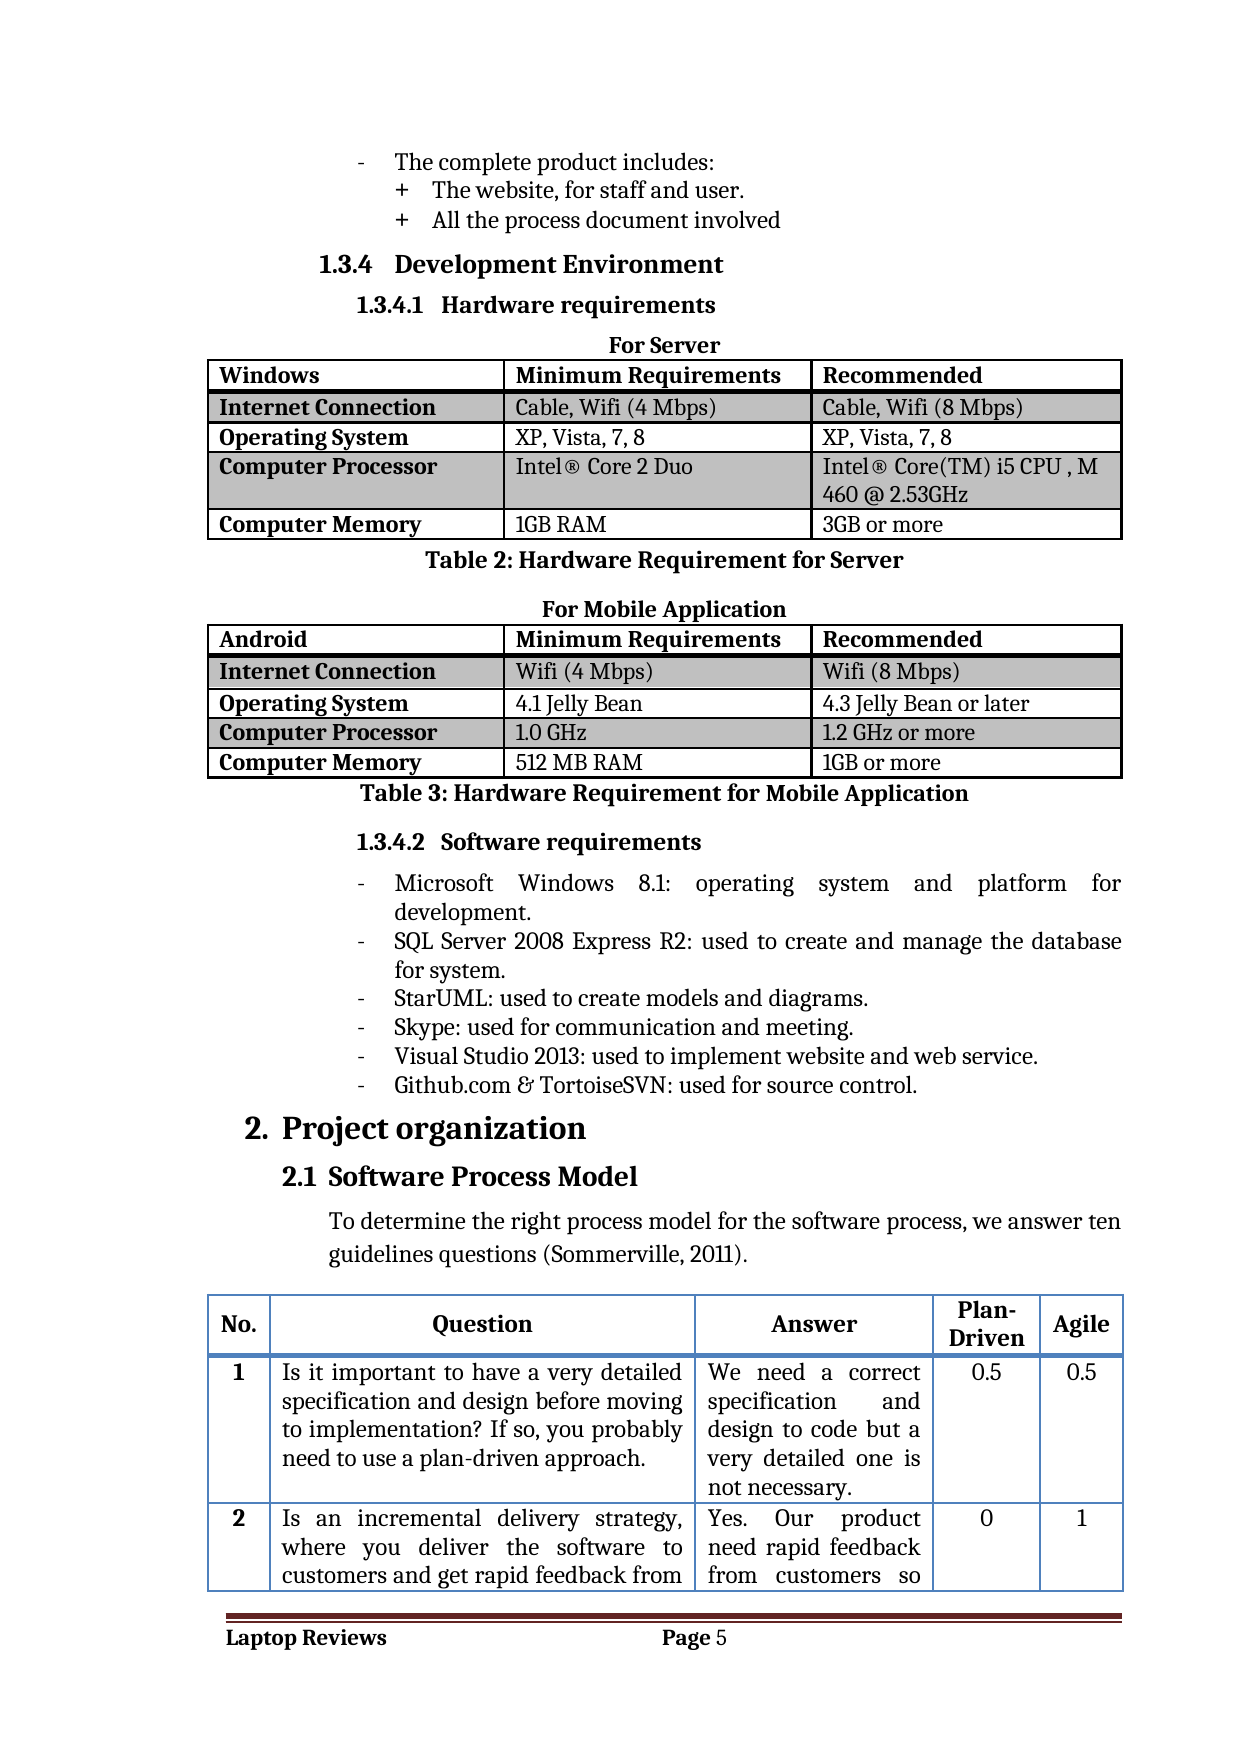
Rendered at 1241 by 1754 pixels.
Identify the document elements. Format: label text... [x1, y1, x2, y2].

table_header Plan-Driven [934, 1296, 1039, 1353]
table_header Agile [1041, 1296, 1122, 1353]
table_cell Computer Memory [209, 749, 503, 776]
table_cell Wifi (4 Mbps) [505, 658, 810, 687]
subtitle Software Process Model [282, 1161, 1122, 1194]
table_cell Computer Memory [209, 510, 503, 538]
table_header Recommended [813, 626, 1120, 653]
text To determine the right process model for the software process, we answer ten guidelines questions. [329, 1207, 1122, 1268]
table_cell 4.1 Jelly Bean [505, 690, 810, 717]
list The website, for staff and user. [394, 176, 1122, 206]
subtitle Software requirements [357, 828, 1122, 857]
table_cell We need a correct specification and design to code but a very detailed one is not necessary. [696, 1358, 932, 1502]
list Microsoft Windows 8.1: operating system and platform for development. [357, 869, 1122, 927]
table_header Answer [696, 1296, 932, 1353]
list The complete product includes: [357, 148, 1122, 176]
table_cell 1GB RAM [505, 510, 810, 538]
table_header Minimum Requirements [505, 626, 810, 653]
table_cell 4.3 Jelly Bean or later [813, 690, 1120, 717]
table_cell 1 [209, 1358, 269, 1502]
table_cell 1 [1041, 1504, 1122, 1590]
table_cell Wifi (8 Mbps) [813, 658, 1120, 687]
table_header Minimum Requirements [505, 361, 810, 389]
table_cell 2 [209, 1504, 269, 1590]
table_cell Computer Processor [209, 719, 503, 747]
list All the process document involved [394, 206, 1122, 236]
list StarUML: used to create models and diagrams. [357, 984, 1122, 1013]
list SQL Server 2008 Express R2: used to create and manage the database for system. [357, 927, 1122, 984]
text Table 2: Hardware Requirement for Server [207, 546, 1122, 575]
list Skype: used for communication and meeting. [357, 1013, 1122, 1042]
text For Server [207, 332, 1122, 359]
subtitle Hardware requirements [357, 291, 1122, 319]
table_cell Cable, Wifi (8 Mbps) [813, 394, 1120, 421]
table_header Question [271, 1296, 694, 1353]
table_cell Cable, Wifi (4 Mbps) [505, 394, 810, 421]
table_cell Intel® Core 2 Duo [505, 453, 810, 508]
table_cell 1.2 GHz or more [813, 719, 1120, 747]
subtitle Development Environment [319, 249, 1122, 280]
table_cell 0 [934, 1504, 1039, 1590]
table_header Recommended [813, 361, 1120, 389]
table_cell 0.5 [934, 1358, 1039, 1502]
table_cell 1GB or more [813, 749, 1120, 776]
table_cell Internet Connection [209, 394, 503, 421]
table_cell XP, Vista, 7, 8 [813, 424, 1120, 451]
table_cell 1.0 GHz [505, 719, 810, 747]
table_header No. [209, 1296, 269, 1353]
table_cell XP, Vista, 7, 8 [505, 424, 810, 451]
list Github.com & TortoiseSVN: used for source control. [357, 1071, 1122, 1099]
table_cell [696, 1504, 932, 1590]
table_cell 3GB or more [813, 510, 1120, 538]
table_cell Is it important to have a very detailed specification and design before moving to implementation? If so, you probably need to use a plan-driven approach. [271, 1358, 694, 1502]
table_cell Intel® Core(TM) i5 CPU , M 460 @ 2.53GHz [813, 453, 1120, 508]
subtitle Project organization [244, 1110, 1122, 1148]
text For Mobile Application [207, 596, 1122, 623]
table_cell Operating System [209, 690, 503, 717]
table_cell 0.5 [1041, 1358, 1122, 1502]
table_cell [271, 1504, 694, 1590]
table_cell Computer Processor [209, 453, 503, 508]
table_header Android [209, 626, 503, 653]
text Table 3: Hardware Requirement for Mobile Application [207, 779, 1122, 807]
table_cell 512 MB RAM [505, 749, 810, 776]
table_header Windows [209, 361, 503, 389]
table_cell Operating System [209, 424, 503, 451]
table_cell Internet Connection [209, 658, 503, 687]
list Visual Studio 2013: used to implement website and web service. [357, 1042, 1122, 1071]
